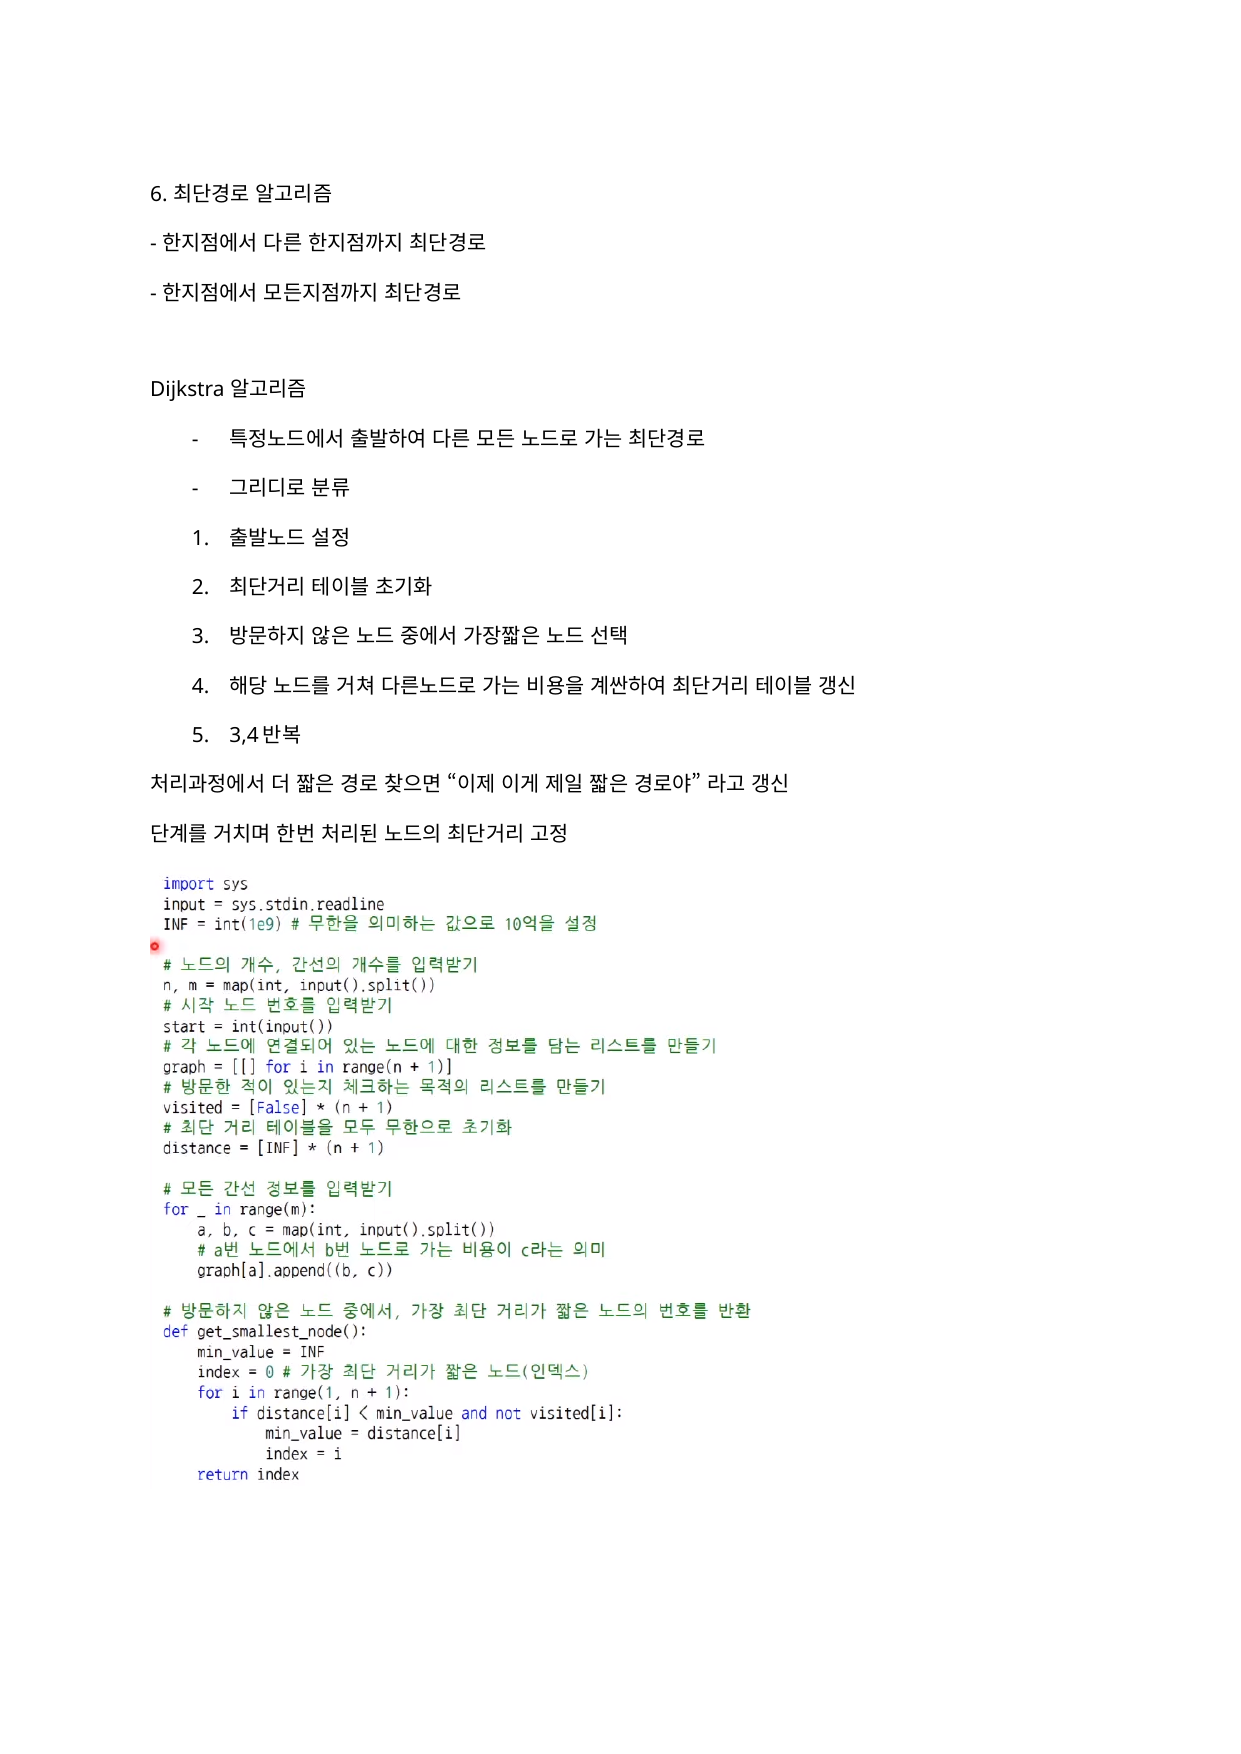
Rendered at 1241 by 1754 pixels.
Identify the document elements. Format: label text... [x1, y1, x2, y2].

text 6. 최단경로 알고리즘 [150, 177, 1090, 207]
text - 한지점에서 모든지점까지 최단경로 [150, 276, 1090, 306]
list 최단거리 테이블 초기화 [192, 570, 1090, 600]
list 3,4반복 [192, 718, 1090, 748]
text 단계를 거치며 한번 처리된 노드의 최단거리 고정 [150, 817, 1090, 847]
list 방문하지 않은 노드 중에서 가장짧은 노드 선택 [192, 619, 1090, 650]
text 처리과정에서 더 짧은 경로 찾으면 “이제 이게 제일 짧은 경로야” 라고 갱신 [150, 768, 1090, 798]
list 그리디로 분류 [192, 471, 1090, 502]
list 해당 노드를 거쳐 다른노드로 가는 비용을 계싼하여 최단거리 테이블 갱신 [192, 669, 1090, 699]
text - 한지점에서 다른 한지점까지 최단경로 [150, 227, 1090, 257]
picture [150, 866, 769, 1489]
list 출발노드 설정 [192, 521, 1090, 551]
text Dijkstra 알고리즘 [150, 373, 1090, 403]
list 특정노드에서 출발하여 다른 모든 노드로 가는 최단경로 [192, 422, 1090, 452]
